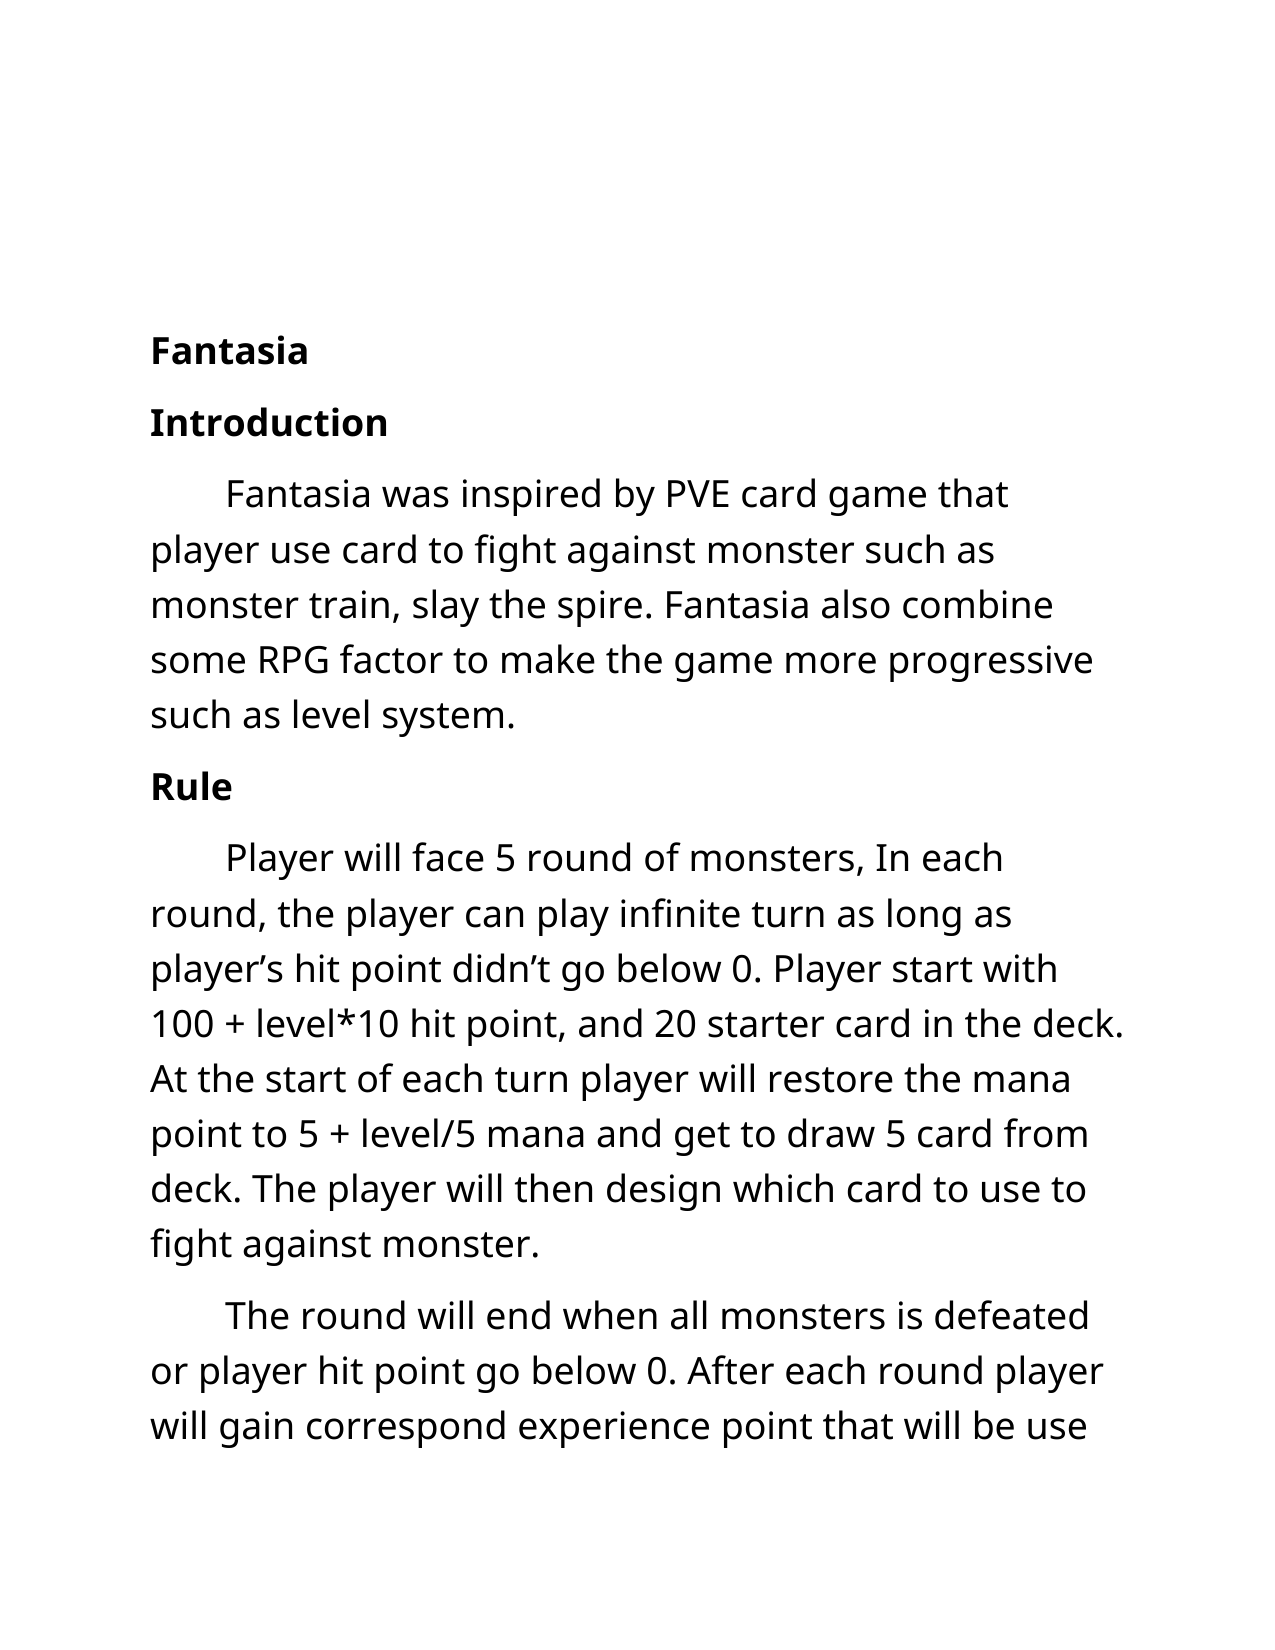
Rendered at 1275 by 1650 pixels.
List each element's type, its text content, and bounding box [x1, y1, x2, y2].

text Player will face 5 round of monsters, In each round, the player can play infinite turn as long as player’s hit point didn’t go below 0. Player start with 100 + level*10 hit point, and 20 starter card in the deck. At the start of each turn player will restore the mana point to 5 + level/5 mana and get to draw 5 card from deck. The player will then design which card to use to fight against monster. [150, 832, 1125, 1268]
text Rule [150, 760, 1125, 811]
text Fantasia was inspired by PVE card game that player use card to fight against monster such as monster train, slay the spire. Fantasia also combine some RPG factor to make the game more progressive such as level system. [150, 468, 1125, 739]
text Fantasia [150, 324, 1125, 375]
text Introduction [150, 396, 1125, 447]
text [150, 1289, 1125, 1451]
